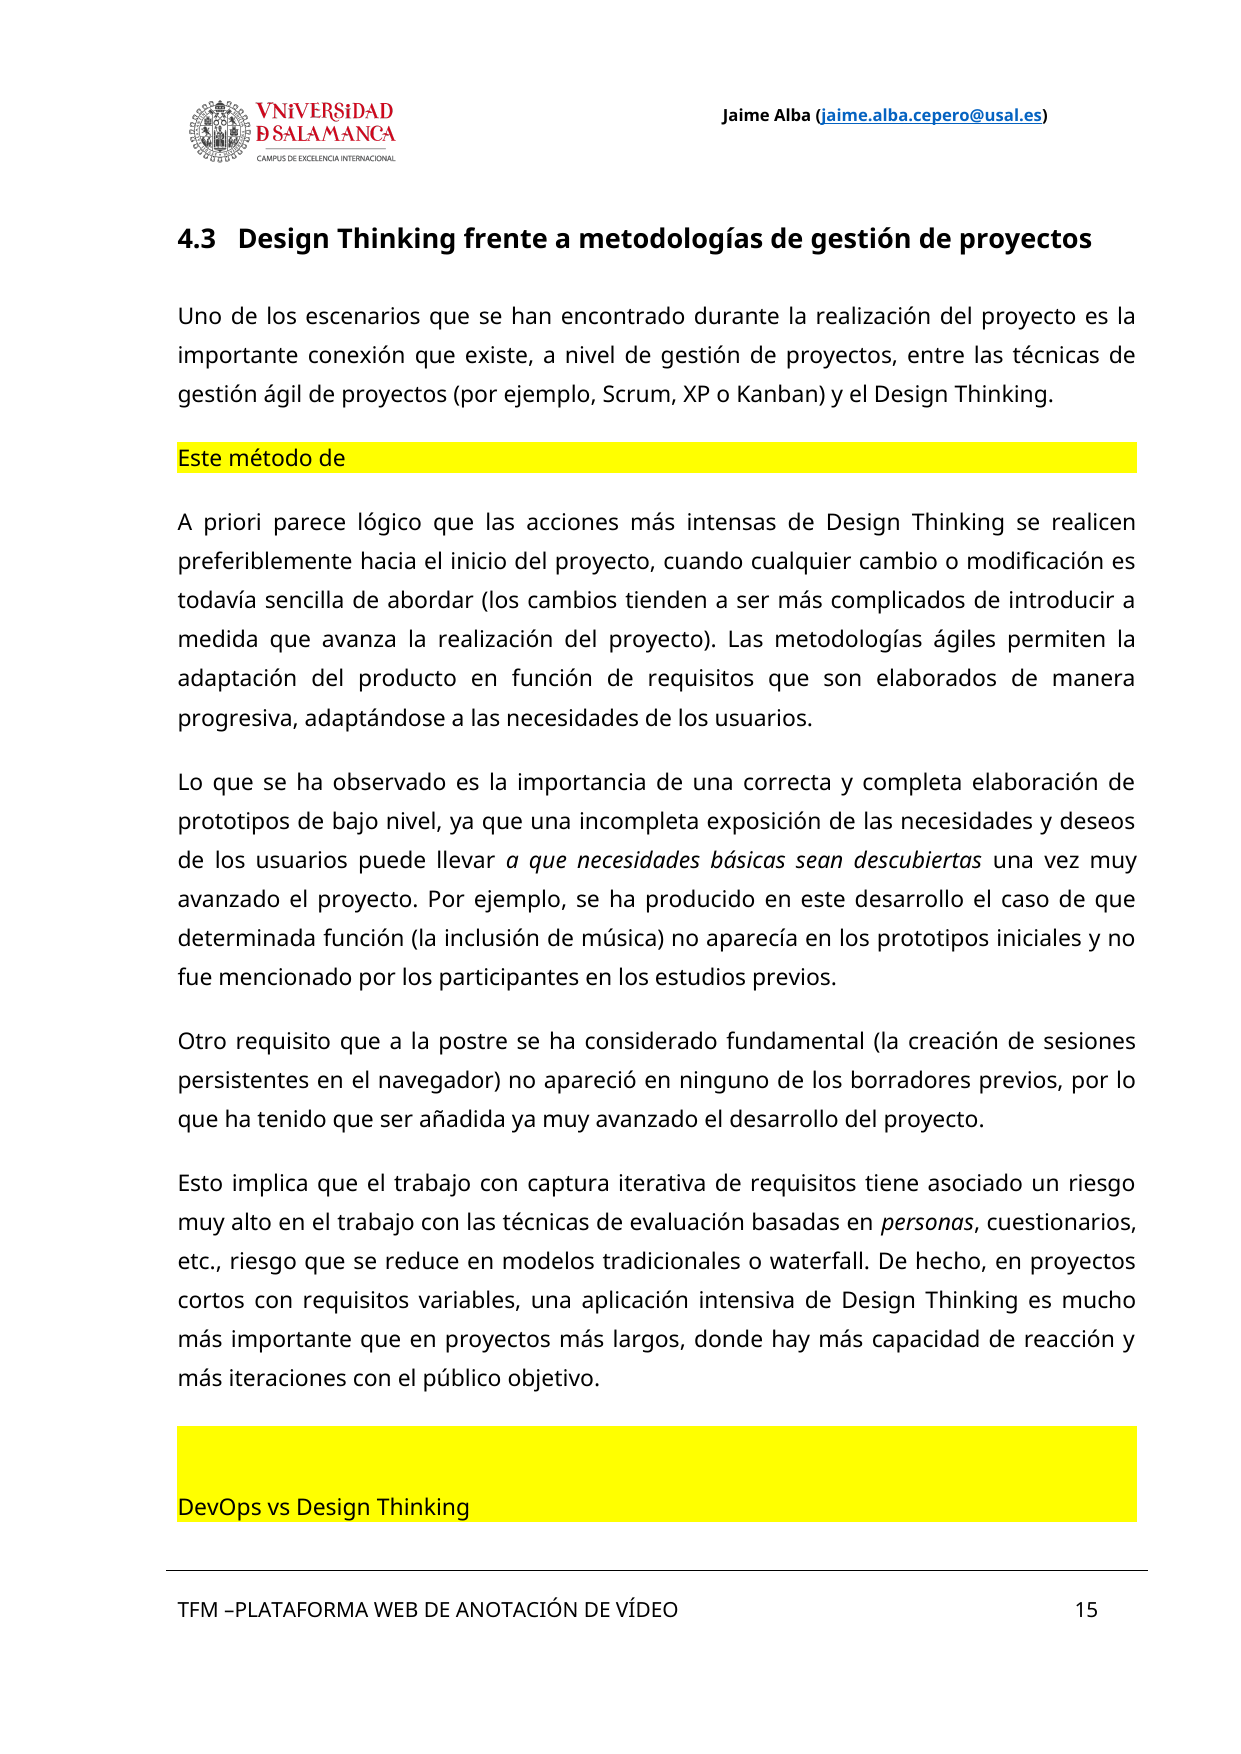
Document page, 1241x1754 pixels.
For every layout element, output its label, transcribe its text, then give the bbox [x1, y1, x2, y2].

picture [188, 99, 397, 163]
text A priori parece lógico que las acciones más intensas de Design Thinking se realicen preferiblemente hacia el inicio del proyecto, cuando cualquier cambio o modificación es todavía sencilla de abordar (los cambios tienden a ser más complicados de introducir a medida que avanza la realización del proyecto). Las metodologías ágiles permiten la adaptación del producto en función de requisitos que son elaborados de manera progresiva, adaptándose a las necesidades de los usuarios. [177, 506, 1137, 733]
subtitle Design Thinking frente a metodologías de gestión de proyectos [177, 219, 1137, 256]
text Lo que se ha observado es la importancia de una correcta y completa elaboración de prototipos de bajo nivel, ya que una incompleta exposición de las necesidades y deseos de los usuarios puede llevar a que necesidades básicas sean descubiertas una vez muy avanzado el proyecto. Por ejemplo, se ha producido en este desarrollo el caso de que determinada función (la inclusión de música) no aparecía en los prototipos iniciales y no fue mencionado por los participantes en los estudios previos. [177, 766, 1137, 992]
text DevOps vs Design Thinking [177, 1491, 1137, 1522]
text Uno de los escenarios que se han encontrado durante la realización del proyecto es la importante conexión que existe, a nivel de gestión de proyectos, entre las técnicas de gestión ágil de proyectos (por ejemplo, Scrum, XP o Kanban) y el Design Thinking. [177, 300, 1137, 409]
text Esto implica que el trabajo con captura iterativa de requisitos tiene asociado un riesgo muy alto en el trabajo con las técnicas de evaluación basadas en personas, cuestionarios, etc., riesgo que se reduce en modelos tradicionales o waterfall. De hecho, en proyectos cortos con requisitos variables, una aplicación intensiva de Design Thinking es mucho más importante que en proyectos más largos, donde hay más capacidad de reacción y más iteraciones con el público objetivo. [177, 1167, 1137, 1394]
text Otro requisito que a la postre se ha considerado fundamental (la creación de sesiones persistentes en el navegador) no apareció en ninguno de los borradores previos, por lo que ha tenido que ser añadida ya muy avanzado el desarrollo del proyecto. [177, 1025, 1137, 1134]
text Este método de [177, 442, 1137, 473]
